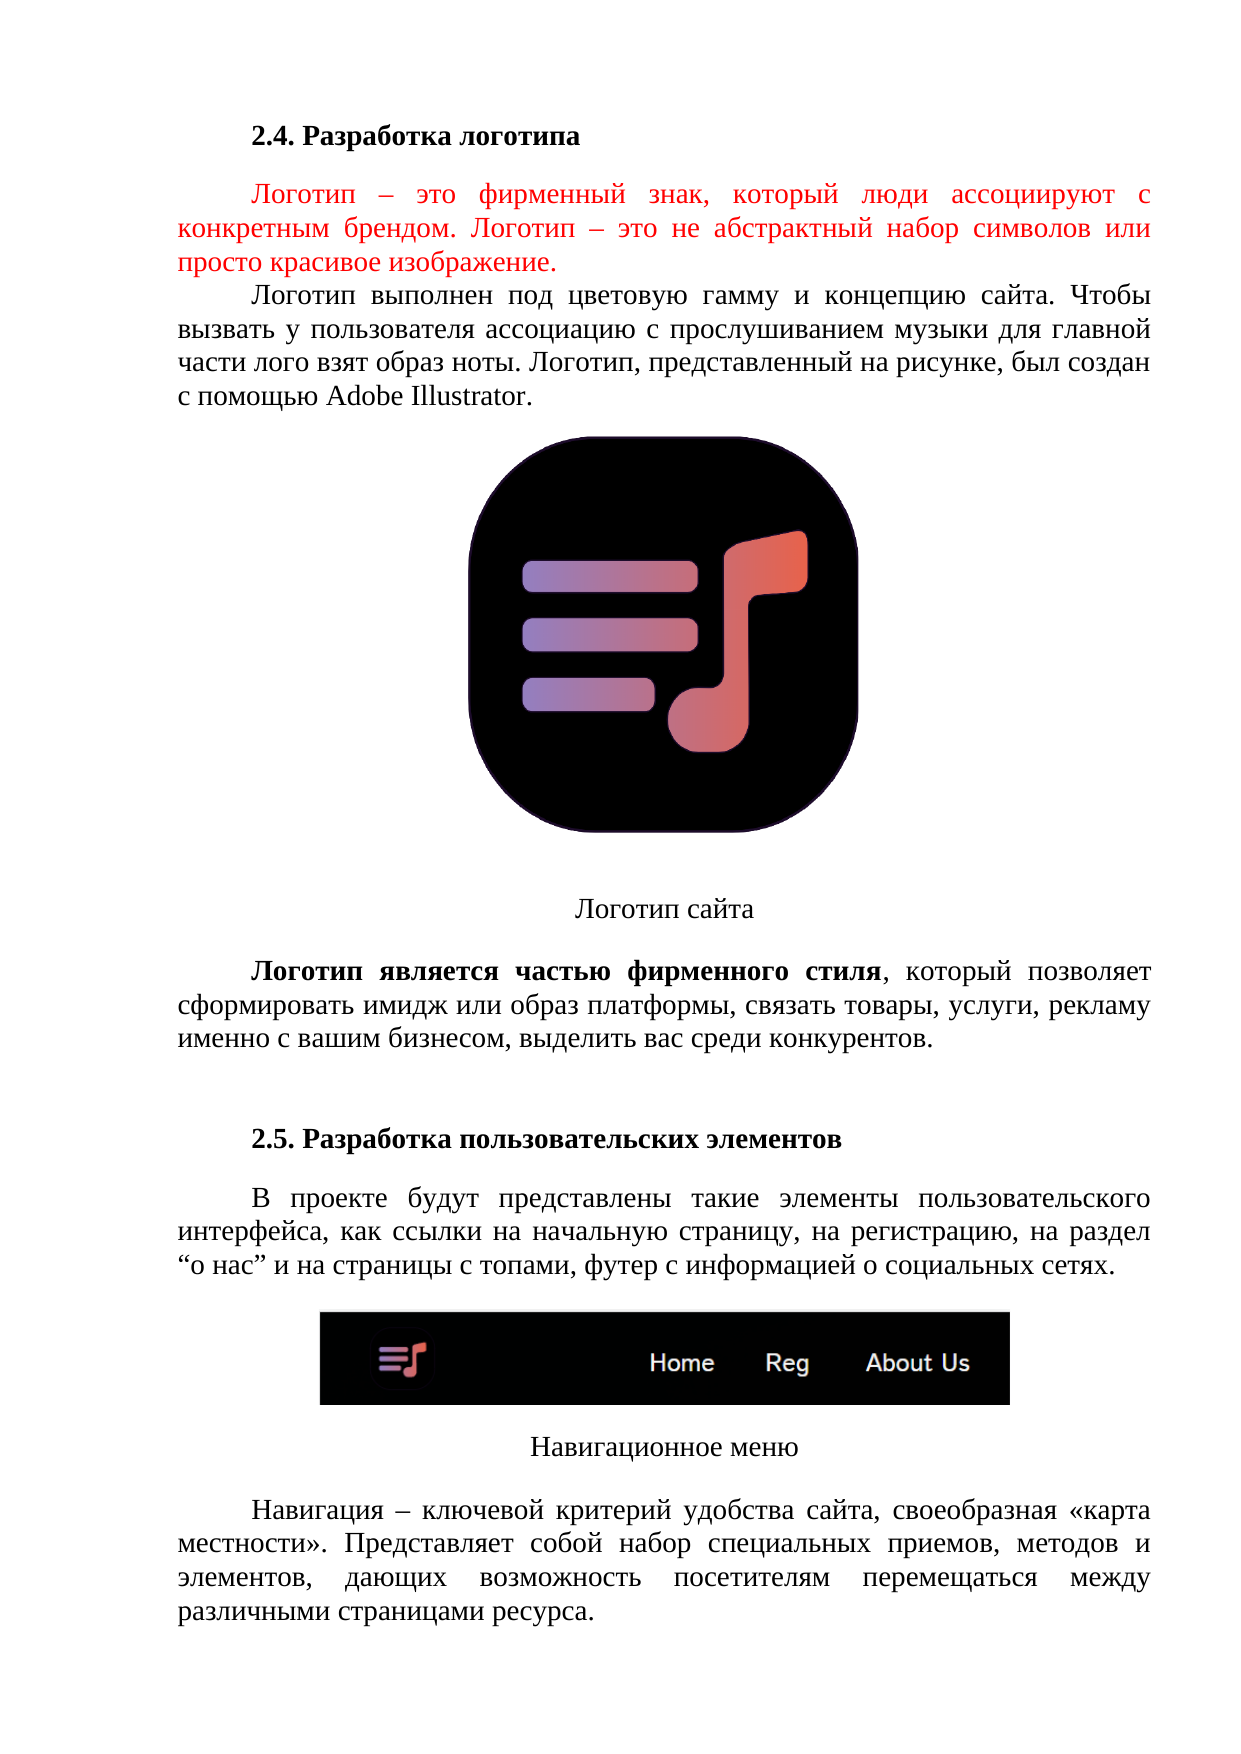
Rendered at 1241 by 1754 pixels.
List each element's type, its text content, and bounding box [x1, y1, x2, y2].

text Логотип выполнен под цветовую гамму и концепцию сайта. Чтобы вызвать у пользователя ассоциацию с прослушиванием музыки для главной части лого взят образ ноты. Логотип, представленный на рисунке, был создан с помощью Adobe Illustrator. [177, 277, 1152, 411]
text Навигационное меню [177, 1429, 1152, 1463]
text Навигация – ключевой критерий удобства сайта, своеобразная «карта местности». Представляет собой набор специальных приемов, методов и элементов, дающих возможность посетителям перемещаться между различными страницами ресурса. [177, 1492, 1152, 1626]
text Логотип сайта [177, 891, 1152, 924]
text 2.4. Разработка логотипа [177, 118, 1152, 152]
picture [318, 1309, 1011, 1405]
text Логотип – это фирменный знак, который люди ассоциируют с конкретным брендом. Логотип – это не абстрактный набор символов или просто красивое изображение. [177, 177, 1152, 277]
picture [466, 434, 859, 833]
text В проекте будут представлены такие элементы пользовательского интерфейса, как ссылки на начальную страницу, на регистрацию, на раздел “о нас” и на страницы с топами, футер с информацией о социальных сетях. [177, 1180, 1152, 1280]
text Логотип является частью фирменного стиля, который позволяет сформировать имидж или образ платформы, связать товары, услуги, рекламу именно с вашим бизнесом, выделить вас среди конкурентов. [177, 953, 1152, 1054]
text 2.5. Разработка пользовательских элементов [177, 1121, 1152, 1155]
